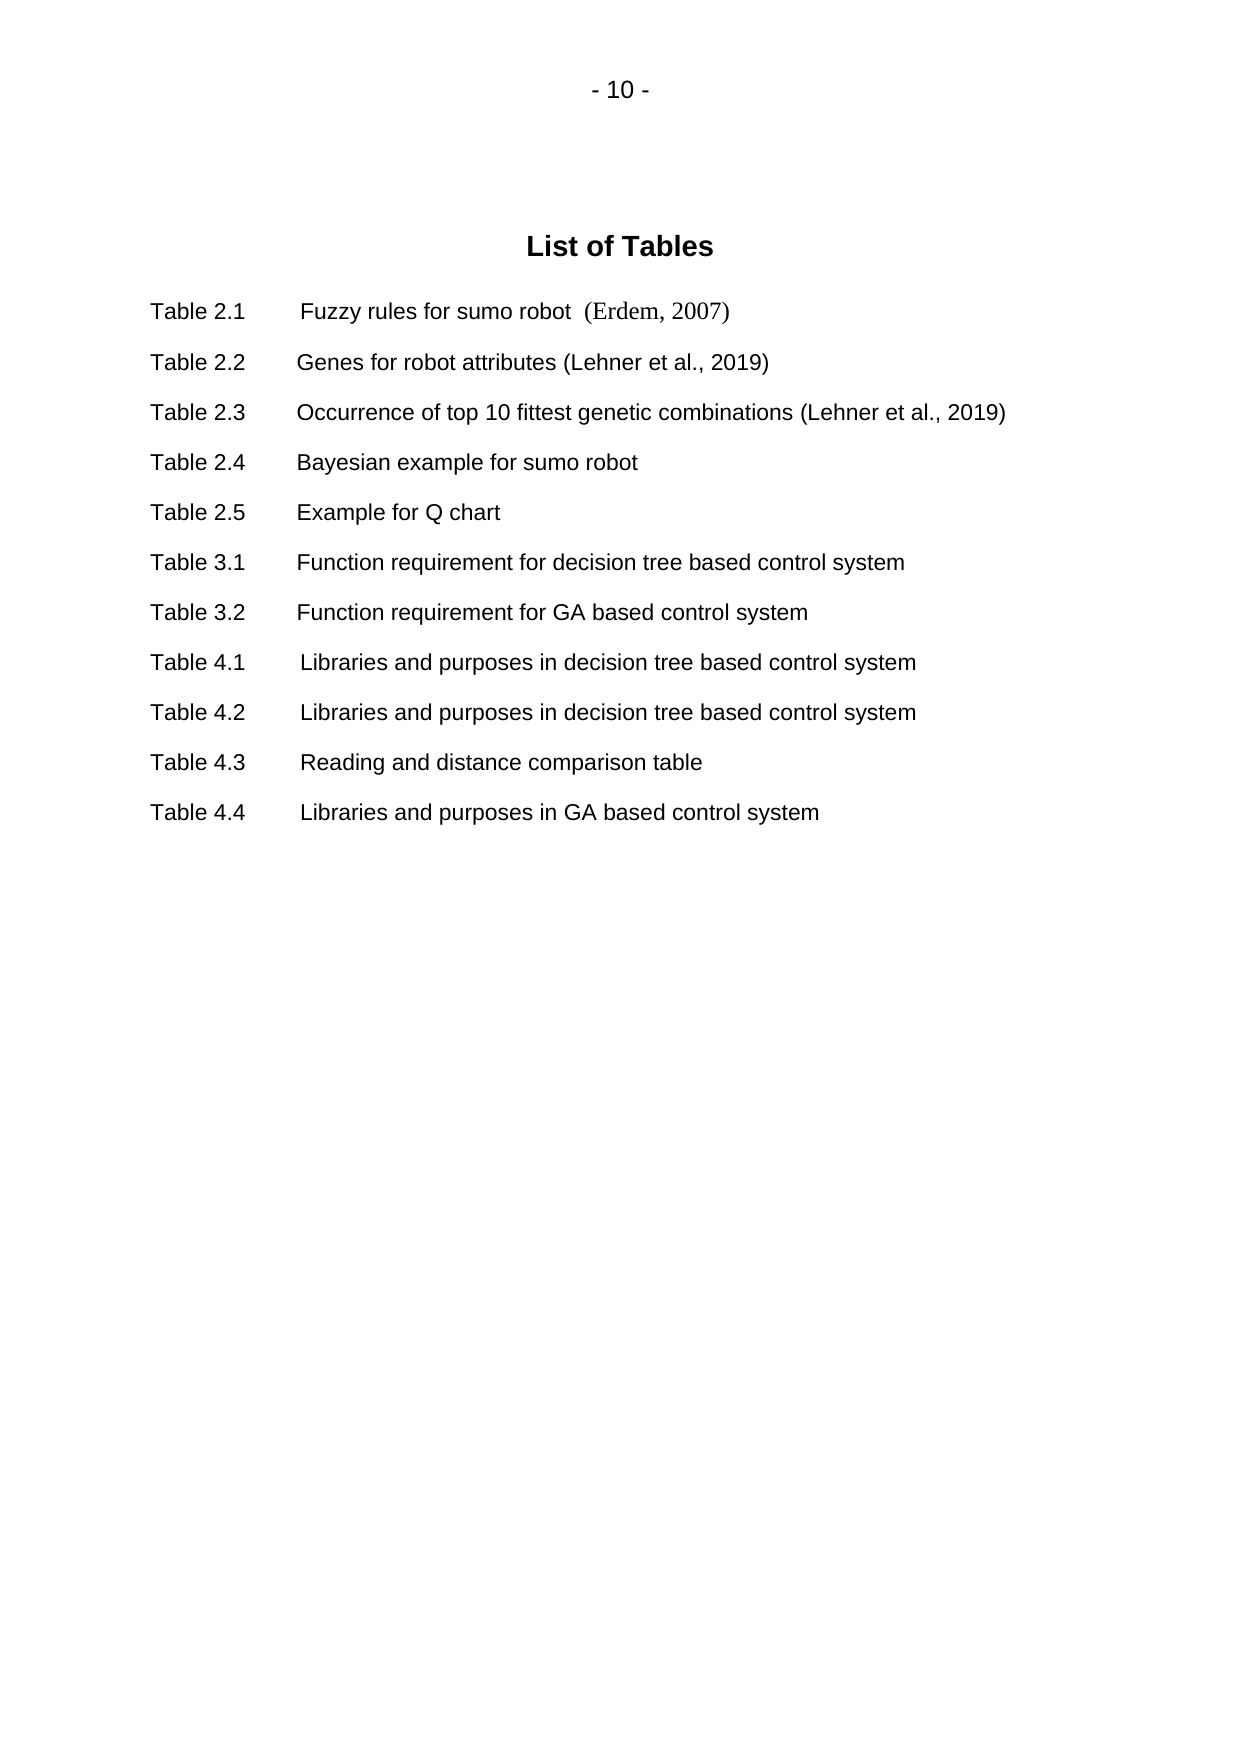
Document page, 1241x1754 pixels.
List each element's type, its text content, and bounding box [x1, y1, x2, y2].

text Table 2.1 Fuzzy rules for sumo robot (Erdem, 2007) [150, 287, 1090, 325]
text Table 3.2 Function requirement for GA based control system [150, 587, 1090, 625]
text Table 2.3 Occurrence of top 10 fittest genetic combinations (Lehner et al., 2019) [150, 387, 1090, 425]
text Table 2.2 Genes for robot attributes (Lehner et al., 2019) [150, 337, 1090, 375]
text Table 2.5 Example for Q chart [150, 487, 1090, 525]
subtitle List of Tables [150, 225, 1090, 262]
text Table 4.1 Libraries and purposes in decision tree based control system [150, 637, 1090, 675]
text Table 4.3 Reading and distance comparison table [150, 737, 1090, 775]
text Table 4.4 Libraries and purposes in GA based control system [150, 787, 1090, 825]
text Table 2.4 Bayesian example for sumo robot [150, 437, 1090, 475]
text Table 3.1 Function requirement for decision tree based control system [150, 537, 1090, 575]
text Table 4.2 Libraries and purposes in decision tree based control system [150, 687, 1090, 725]
